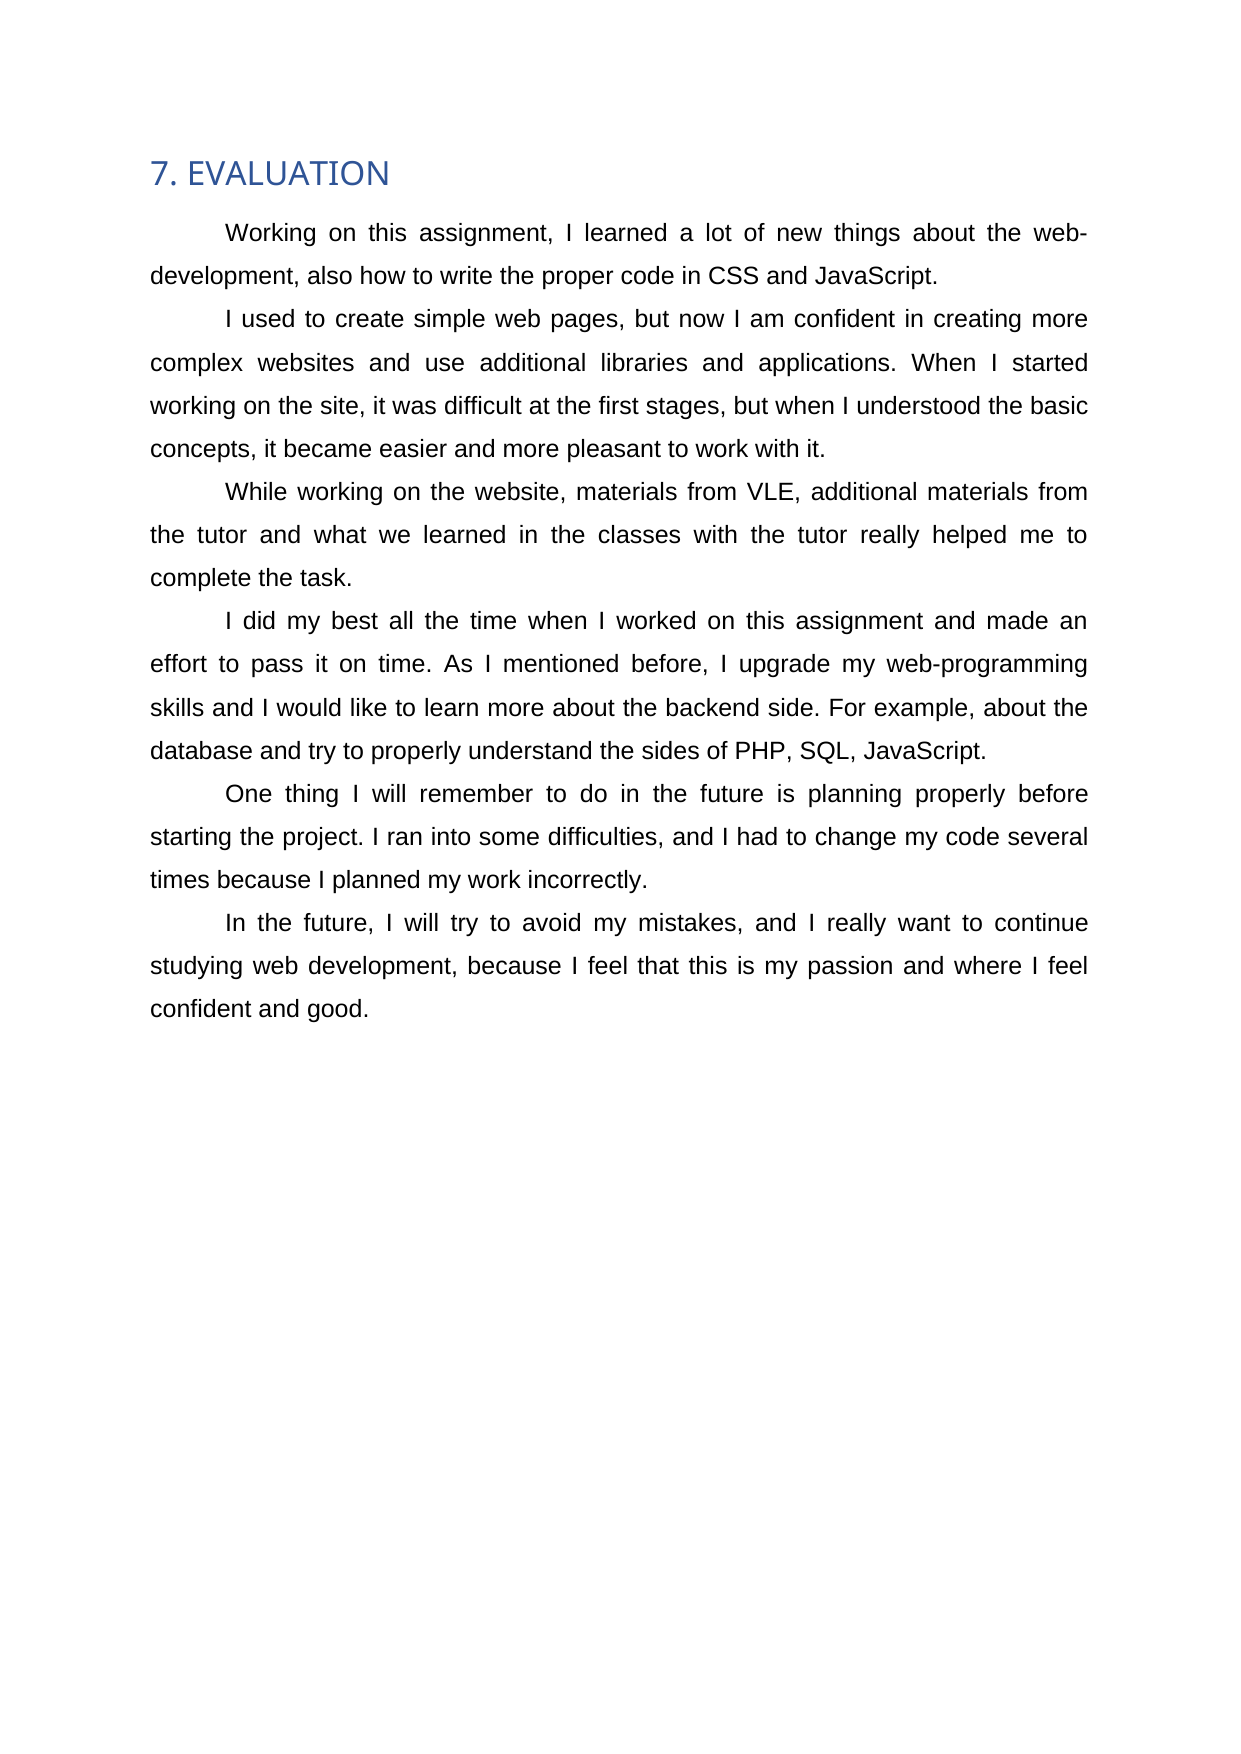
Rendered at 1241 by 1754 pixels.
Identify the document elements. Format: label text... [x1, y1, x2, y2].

text Working on this assignment, I learned a lot of new things about the web-development, also how to write the proper code in CSS and JavaScript. [150, 218, 1090, 290]
text One thing I will remember to do in the future is planning properly before starting the project. I ran into some difficulties, and I had to change my code several times because I planned my work incorrectly. [150, 779, 1090, 894]
subtitle 7. EVALUATION [150, 150, 1090, 195]
text I used to create simple web pages, but now I am confident in creating more complex websites and use additional libraries and applications. When I started working on the site, it was difficult at the first stages, but when I understood the basic concepts, it became easier and more pleasant to work with it. [150, 304, 1090, 462]
text I did my best all the time when I worked on this assignment and made an effort to pass it on time. As I mentioned before, I upgrade my web-programming skills and I would like to learn more about the backend side. For example, about the database and try to properly understand the sides of PHP, SQL, JavaScript. [150, 606, 1090, 764]
text While working on the website, materials from VLE, additional materials from the tutor and what we learned in the classes with the tutor really helped me to complete the task. [150, 477, 1090, 592]
text In the future, I will try to avoid my mistakes, and I really want to continue studying web development, because I feel that this is my passion and where I feel confident and good. [150, 908, 1090, 1023]
